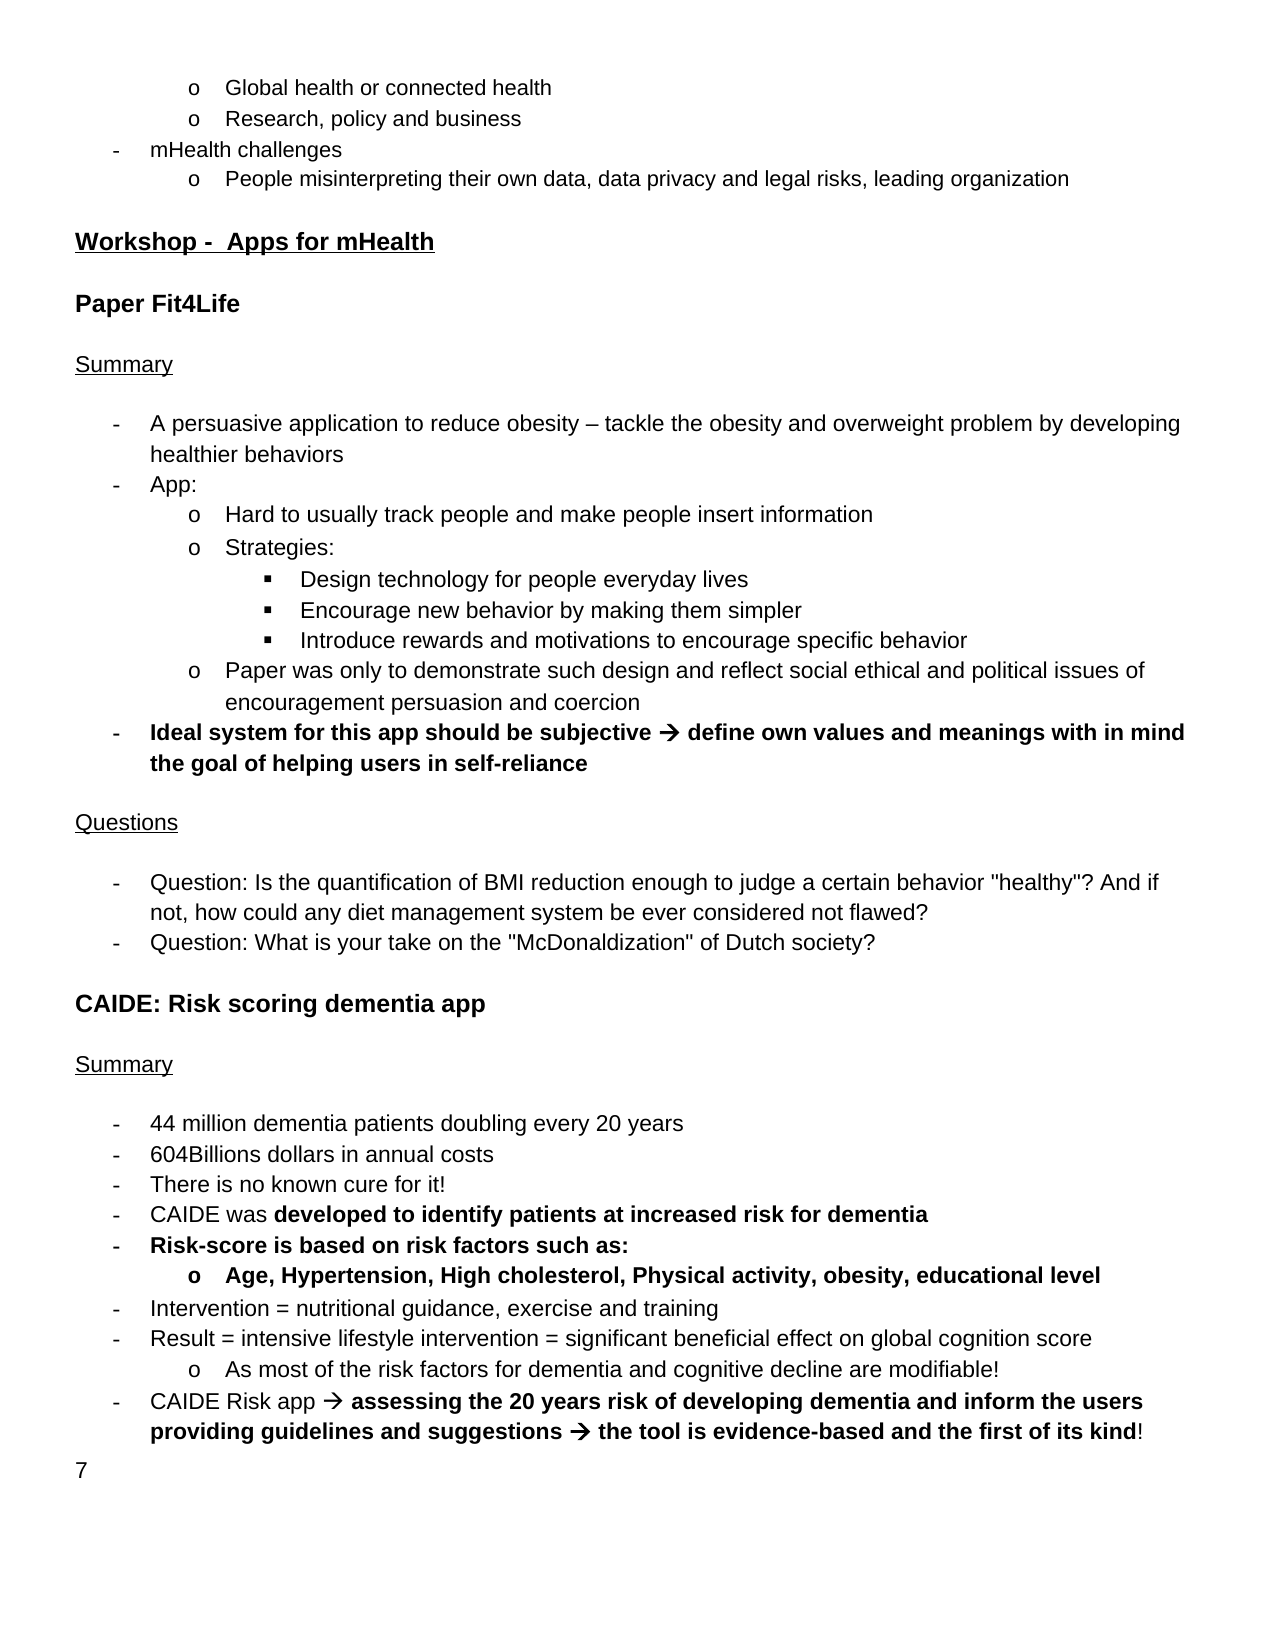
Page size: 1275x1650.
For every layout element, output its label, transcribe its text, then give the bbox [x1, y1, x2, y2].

list Paper was only to demonstrate such design and reflect social ethical and political issues of encouragement persuasion and coercion [187, 657, 1200, 716]
text Paper Fit4Life [75, 289, 1200, 318]
list 44 million dementia patients doubling every 20 years [112, 1110, 1200, 1137]
text Summary [75, 1051, 1200, 1077]
list Global health or connected health [187, 75, 1200, 102]
list Question: Is the quantification of BMI reduction enough to judge a certain behavior "healthy"? And if not, how could any diet management system be ever considered not flawed? [112, 868, 1200, 925]
list Introduce rewards and motivations to encourage specific behavior [262, 627, 1200, 653]
list People misinterpreting their own data, data privacy and legal risks, leading organization [187, 166, 1200, 193]
list Hard to usually track people and make people insert information [187, 501, 1200, 530]
list Encourage new behavior by making them simpler [262, 597, 1200, 623]
list Question: What is your take on the "McDonaldization" of Dutch society? [112, 929, 1200, 955]
text Summary [75, 351, 1200, 377]
list 604Billions dollars in annual costs [112, 1141, 1200, 1167]
list App: [112, 471, 1200, 497]
list As most of the risk factors for dementia and cognitive decline are modifiable! [187, 1356, 1200, 1384]
list Result = intensive lifestyle intervention = significant beneficial effect on global cognition score [112, 1325, 1200, 1352]
text Questions [75, 809, 1200, 835]
text Workshop - Apps for mHealth [75, 227, 1200, 255]
list mHealth challenges [112, 137, 1200, 163]
list Intervention = nutritional guidance, exercise and training [112, 1295, 1200, 1321]
list CAIDE Risk app assessing the 20 years risk of developing dementia and inform the users providing guidelines and suggestions the tool is evidence-based and the first of its kind! [112, 1388, 1200, 1445]
list A persuasive application to reduce obesity – tackle the obesity and overweight problem by developing healthier behaviors [112, 410, 1200, 467]
text CAIDE: Risk scoring dementia app [75, 988, 1200, 1017]
list Strategies: [187, 534, 1200, 562]
list Age, Hypertension, High cholesterol, Physical activity, obesity, educational level [187, 1262, 1200, 1291]
list Design technology for people everyday lives [262, 566, 1200, 593]
list CAIDE was developed to identify patients at increased risk for dementia [112, 1201, 1200, 1228]
list Ideal system for this app should be subjective define own values and meanings with in mind the goal of helping users in self-reliance [112, 719, 1200, 776]
list Risk-score is based on risk factors such as: [112, 1232, 1200, 1258]
list There is no known cure for it! [112, 1171, 1200, 1197]
list Research, policy and business [187, 106, 1200, 133]
